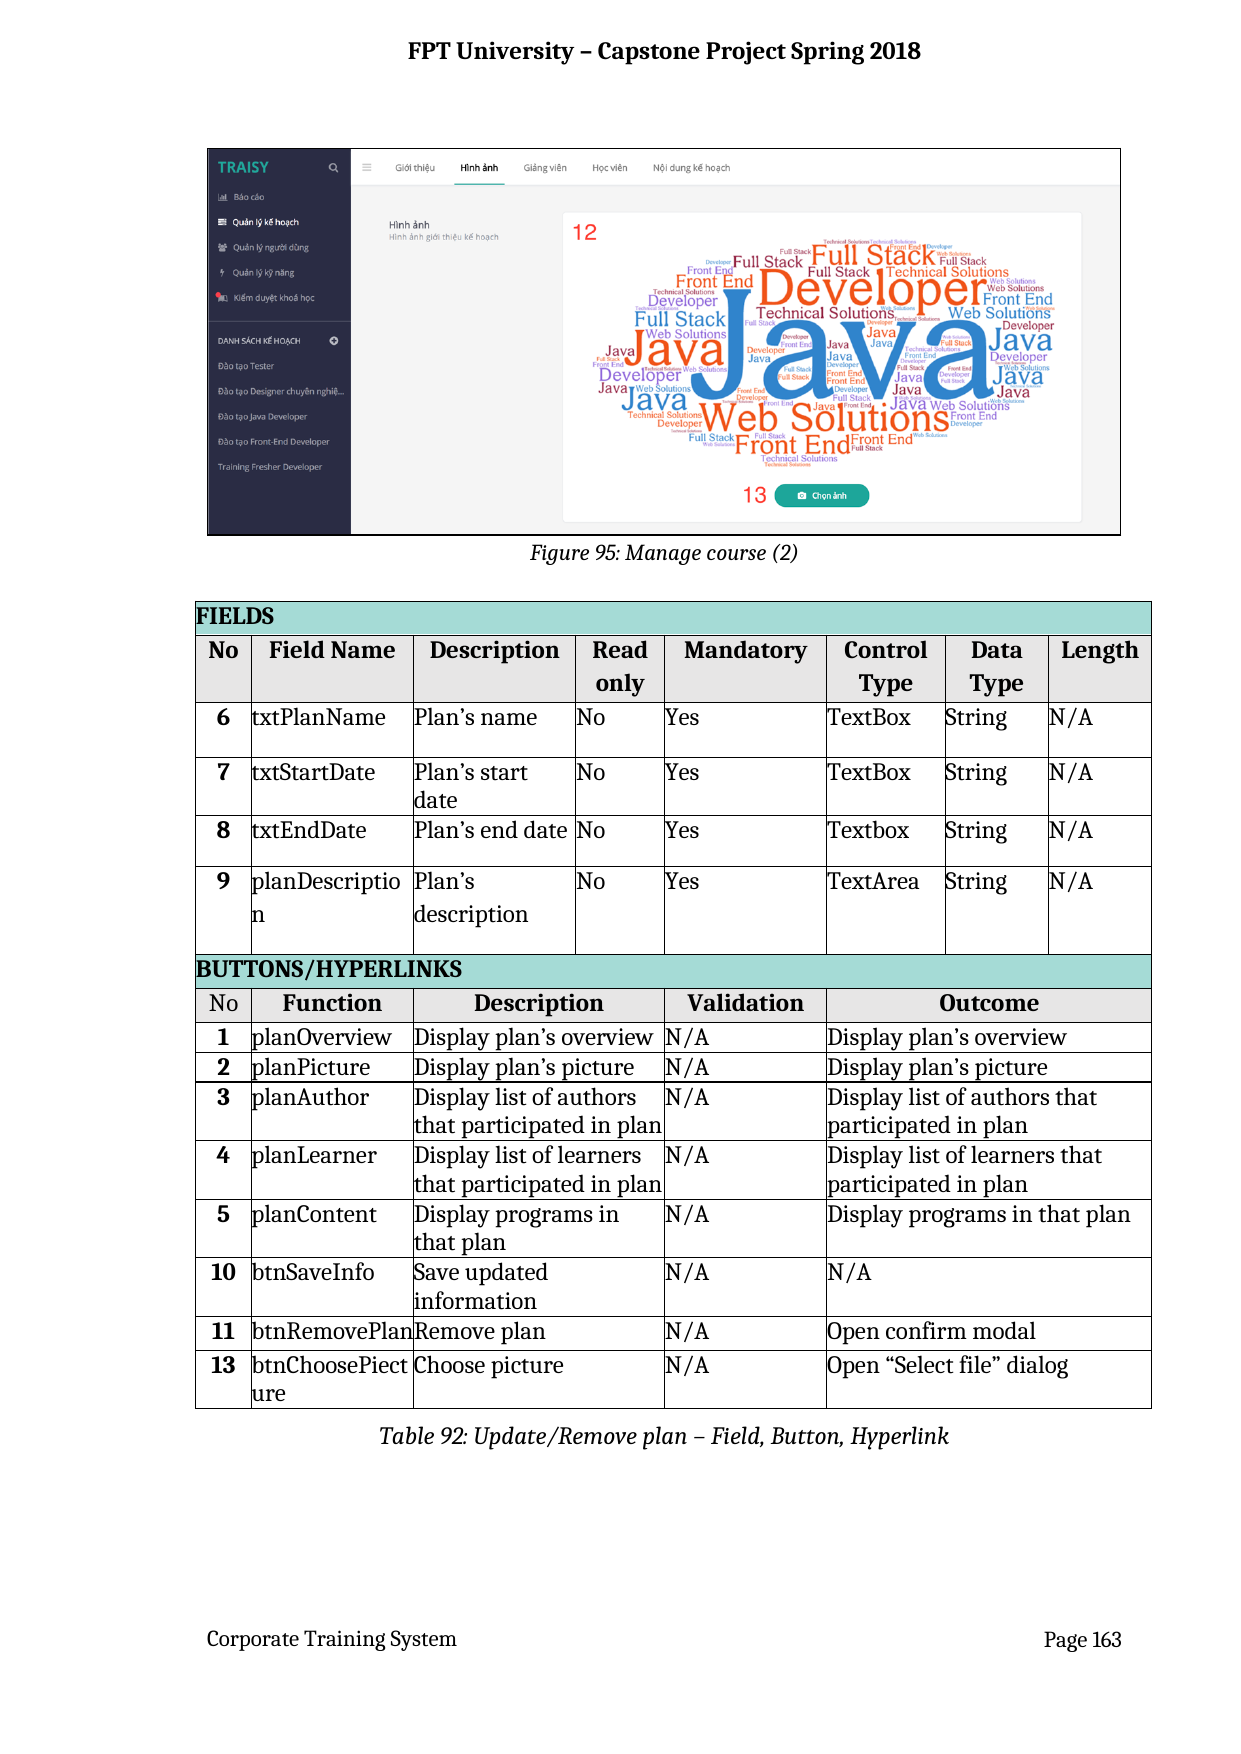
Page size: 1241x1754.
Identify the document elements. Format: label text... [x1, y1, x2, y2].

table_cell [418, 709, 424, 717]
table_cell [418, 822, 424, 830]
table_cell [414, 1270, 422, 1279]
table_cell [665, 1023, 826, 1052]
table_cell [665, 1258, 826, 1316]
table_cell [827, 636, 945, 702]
text Figure 95: Manage course (2) [207, 540, 1122, 566]
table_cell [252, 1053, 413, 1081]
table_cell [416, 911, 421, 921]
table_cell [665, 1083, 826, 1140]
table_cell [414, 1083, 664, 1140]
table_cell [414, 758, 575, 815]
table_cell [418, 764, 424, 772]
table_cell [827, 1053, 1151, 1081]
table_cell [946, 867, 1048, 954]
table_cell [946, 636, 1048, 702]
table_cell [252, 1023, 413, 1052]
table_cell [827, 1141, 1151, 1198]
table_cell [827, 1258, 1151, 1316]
picture [208, 149, 1120, 534]
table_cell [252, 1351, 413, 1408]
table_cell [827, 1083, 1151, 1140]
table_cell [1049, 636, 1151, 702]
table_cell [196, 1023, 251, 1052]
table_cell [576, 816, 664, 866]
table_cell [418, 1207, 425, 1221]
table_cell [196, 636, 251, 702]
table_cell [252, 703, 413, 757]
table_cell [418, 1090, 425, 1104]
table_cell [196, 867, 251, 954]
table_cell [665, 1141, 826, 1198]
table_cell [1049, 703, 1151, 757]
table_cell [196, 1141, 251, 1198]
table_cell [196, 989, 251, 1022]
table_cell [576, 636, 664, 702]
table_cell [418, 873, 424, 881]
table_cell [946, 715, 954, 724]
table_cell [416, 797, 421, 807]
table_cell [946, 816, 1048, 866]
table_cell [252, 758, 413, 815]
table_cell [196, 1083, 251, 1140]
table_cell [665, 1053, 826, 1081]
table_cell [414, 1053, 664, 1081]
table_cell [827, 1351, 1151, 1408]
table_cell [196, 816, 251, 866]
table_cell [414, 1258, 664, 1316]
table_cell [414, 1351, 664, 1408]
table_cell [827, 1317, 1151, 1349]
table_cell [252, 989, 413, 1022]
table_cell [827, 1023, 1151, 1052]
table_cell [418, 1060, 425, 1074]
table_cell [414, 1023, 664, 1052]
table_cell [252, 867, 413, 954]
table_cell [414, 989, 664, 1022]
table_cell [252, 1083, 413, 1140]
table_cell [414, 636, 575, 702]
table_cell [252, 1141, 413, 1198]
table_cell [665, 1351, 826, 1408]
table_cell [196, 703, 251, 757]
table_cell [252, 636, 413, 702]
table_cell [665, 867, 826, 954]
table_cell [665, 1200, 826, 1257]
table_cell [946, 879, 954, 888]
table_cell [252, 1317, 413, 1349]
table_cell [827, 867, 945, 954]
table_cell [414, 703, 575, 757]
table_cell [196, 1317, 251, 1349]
list Table 92: Update/Remove plan – Field, Button, Hyperlink [207, 1422, 1122, 1450]
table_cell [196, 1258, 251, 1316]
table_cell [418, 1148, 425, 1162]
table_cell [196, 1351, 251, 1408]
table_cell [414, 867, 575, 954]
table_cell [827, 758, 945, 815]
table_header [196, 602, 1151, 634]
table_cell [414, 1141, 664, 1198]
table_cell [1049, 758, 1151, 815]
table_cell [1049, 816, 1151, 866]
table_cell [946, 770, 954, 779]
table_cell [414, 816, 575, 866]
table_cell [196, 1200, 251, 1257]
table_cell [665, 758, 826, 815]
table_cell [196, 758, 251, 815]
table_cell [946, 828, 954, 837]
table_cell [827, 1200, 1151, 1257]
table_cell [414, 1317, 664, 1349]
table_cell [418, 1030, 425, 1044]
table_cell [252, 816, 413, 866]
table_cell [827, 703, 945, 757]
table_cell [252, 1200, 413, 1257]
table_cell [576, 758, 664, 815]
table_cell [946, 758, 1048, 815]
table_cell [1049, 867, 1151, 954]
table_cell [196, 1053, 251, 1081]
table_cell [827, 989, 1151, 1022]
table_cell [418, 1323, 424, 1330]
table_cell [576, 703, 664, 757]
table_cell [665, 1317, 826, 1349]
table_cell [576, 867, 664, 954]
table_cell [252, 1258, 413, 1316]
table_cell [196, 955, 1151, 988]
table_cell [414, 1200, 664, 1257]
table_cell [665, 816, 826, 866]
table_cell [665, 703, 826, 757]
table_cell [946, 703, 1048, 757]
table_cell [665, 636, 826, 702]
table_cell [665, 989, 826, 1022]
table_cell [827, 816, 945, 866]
